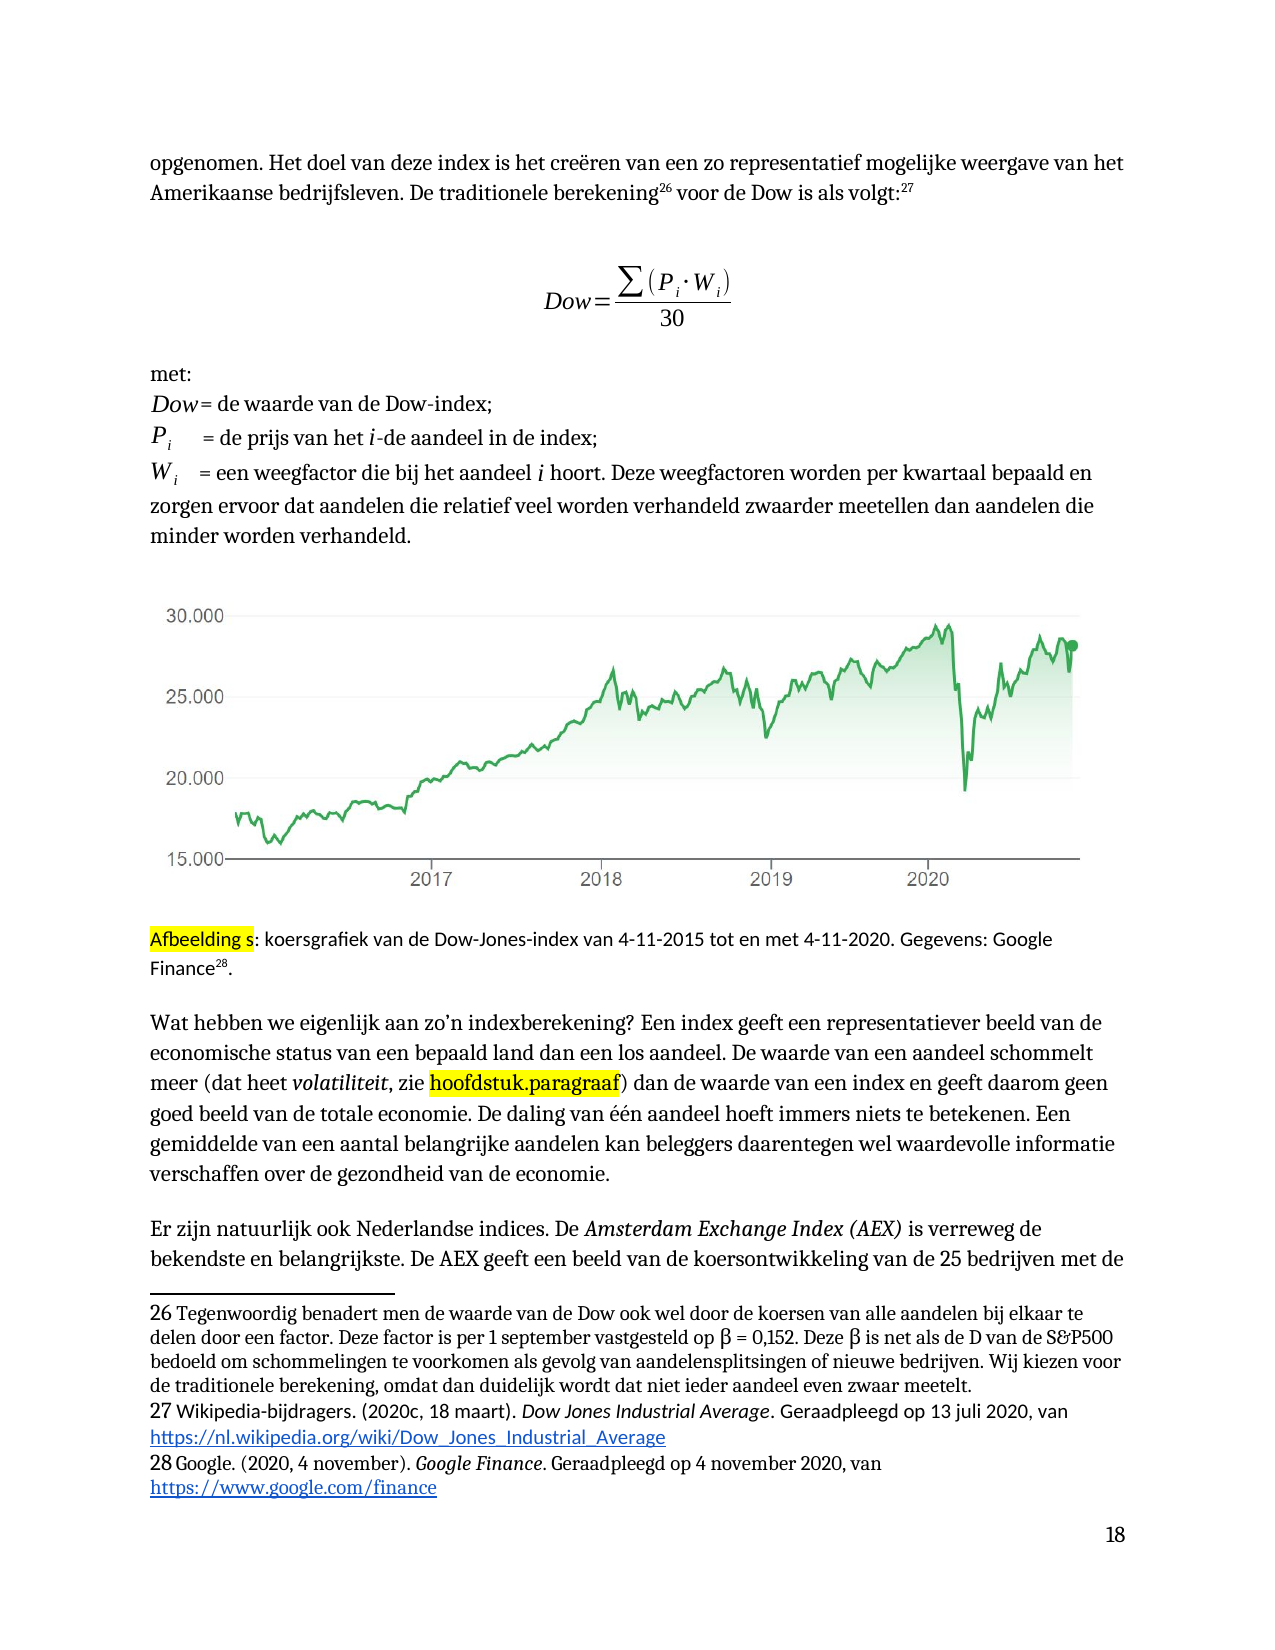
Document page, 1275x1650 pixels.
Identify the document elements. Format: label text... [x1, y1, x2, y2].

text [150, 150, 1125, 207]
picture [150, 577, 1092, 898]
text Afbeelding s: koersgrafiek van de Dow-Jones-index van 4-11-2015 tot en met 4-11-2020. Gegevens: Google Finance. [150, 926, 1125, 981]
text Wat hebben we eigenlijk aan zo’n indexberekening? Een index geeft een representatiever beeld van de economische status van een bepaald land dan een los aandeel. De waarde van een aandeel schommelt meer (dat heet volatiliteit, zie hoofdstuk.paragraaf) dan de waarde van een index en geeft daarom geen goed beeld van de totale economie. De daling van één aandeel hoeft immers niets te betekenen. Een gemiddelde van een aantal belangrijke aandelen kan beleggers daarentegen wel waardevolle informatie verschaffen over de gezondheid van de economie. [150, 1010, 1125, 1187]
text met: = de waarde van de Dow-index; = de prijs van het -de aandeel in de index; = een weegfactor die bij het aandeel hoort. Deze weegfactoren worden per kwartaal bepaald en zorgen ervoor dat aandelen die relatief veel worden verhandeld zwaarder meetellen dan aandelen die minder worden verhandeld. [150, 360, 1125, 549]
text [150, 1216, 1125, 1273]
